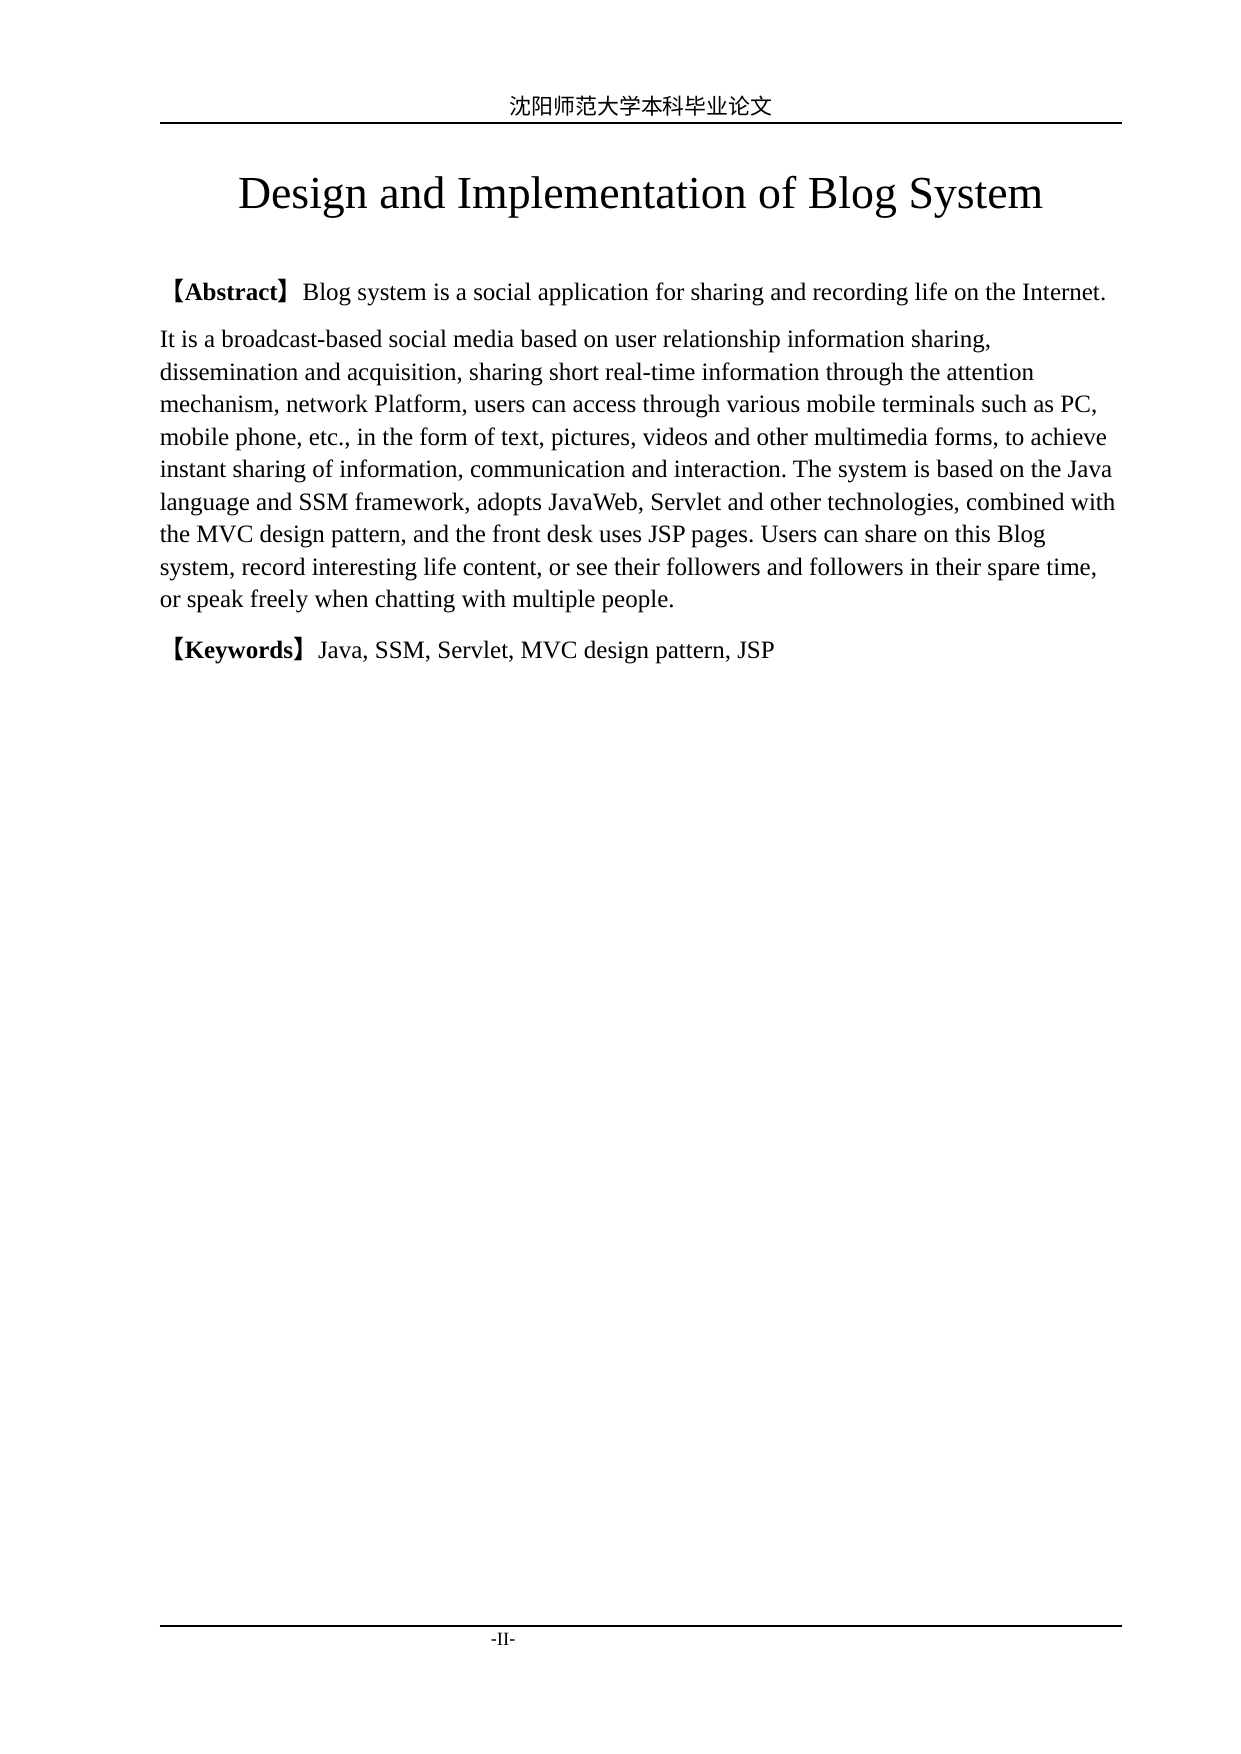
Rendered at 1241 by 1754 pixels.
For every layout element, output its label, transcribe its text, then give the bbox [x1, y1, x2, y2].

text Design and Implementation of Blog System [159, 160, 1122, 225]
text 【Keywords】Java, SSM, Servlet, MVC design pattern, JSP [159, 615, 1122, 680]
text 【Abstract】Blog system is a social application for sharing and recording life on the Internet. It is a broadcast-based social media based on user relationship information sharing, dissemination and acquisition, sharing short real-time information through the attention mechanism, network Platform, users can access through various mobile terminals such as PC, mobile phone, etc., in the form of text, pictures, videos and other multimedia forms, to achieve instant sharing of information, communication and interaction. The system is based on the Java language and SSM framework, adopts JavaWeb, Servlet and other technologies, combined with the MVC design pattern, and the front desk uses JSP pages. Users can share on this Blog system, record interesting life content, or see their followers and followers in their spare time, or speak freely when chatting with multiple people. [159, 257, 1122, 615]
